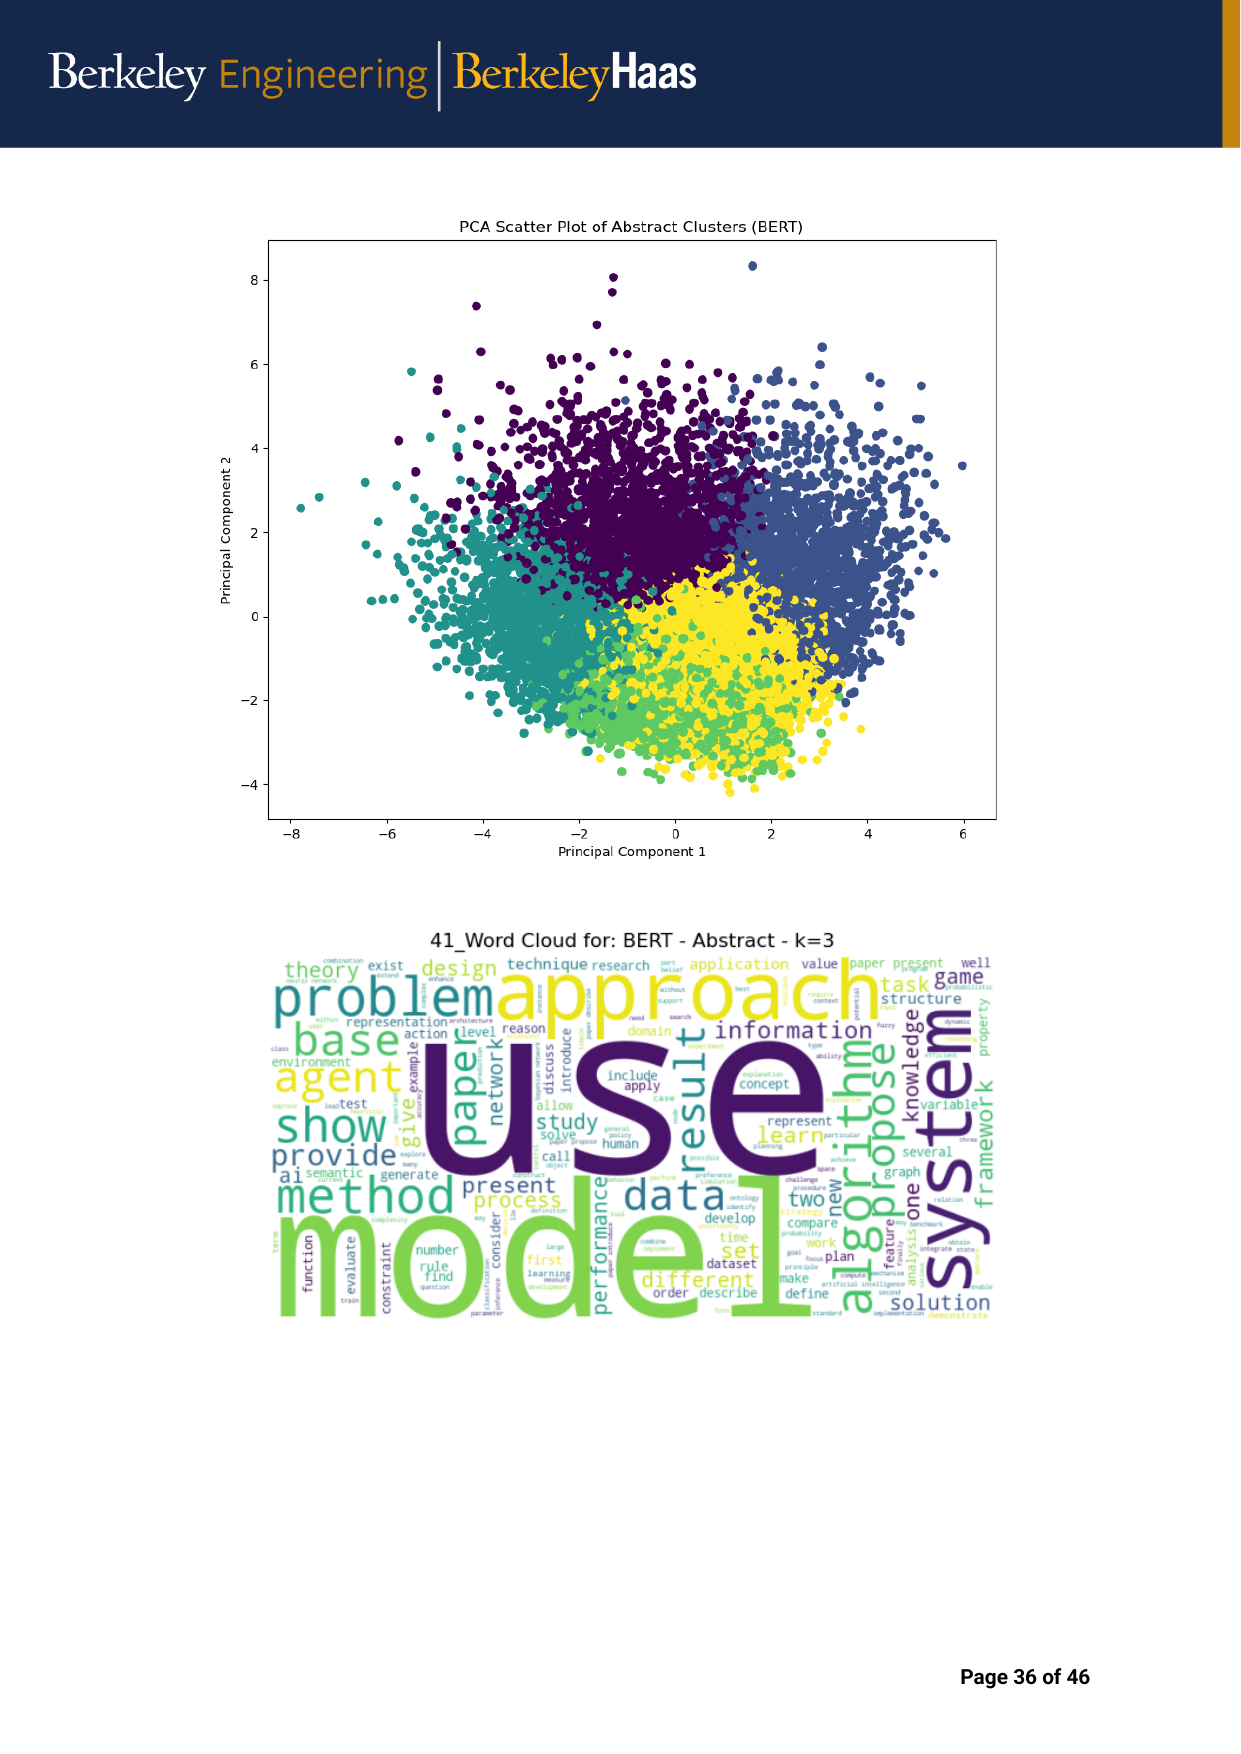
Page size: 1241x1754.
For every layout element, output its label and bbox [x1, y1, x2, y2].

picture [150, 150, 1091, 1372]
picture [0, 0, 1241, 148]
